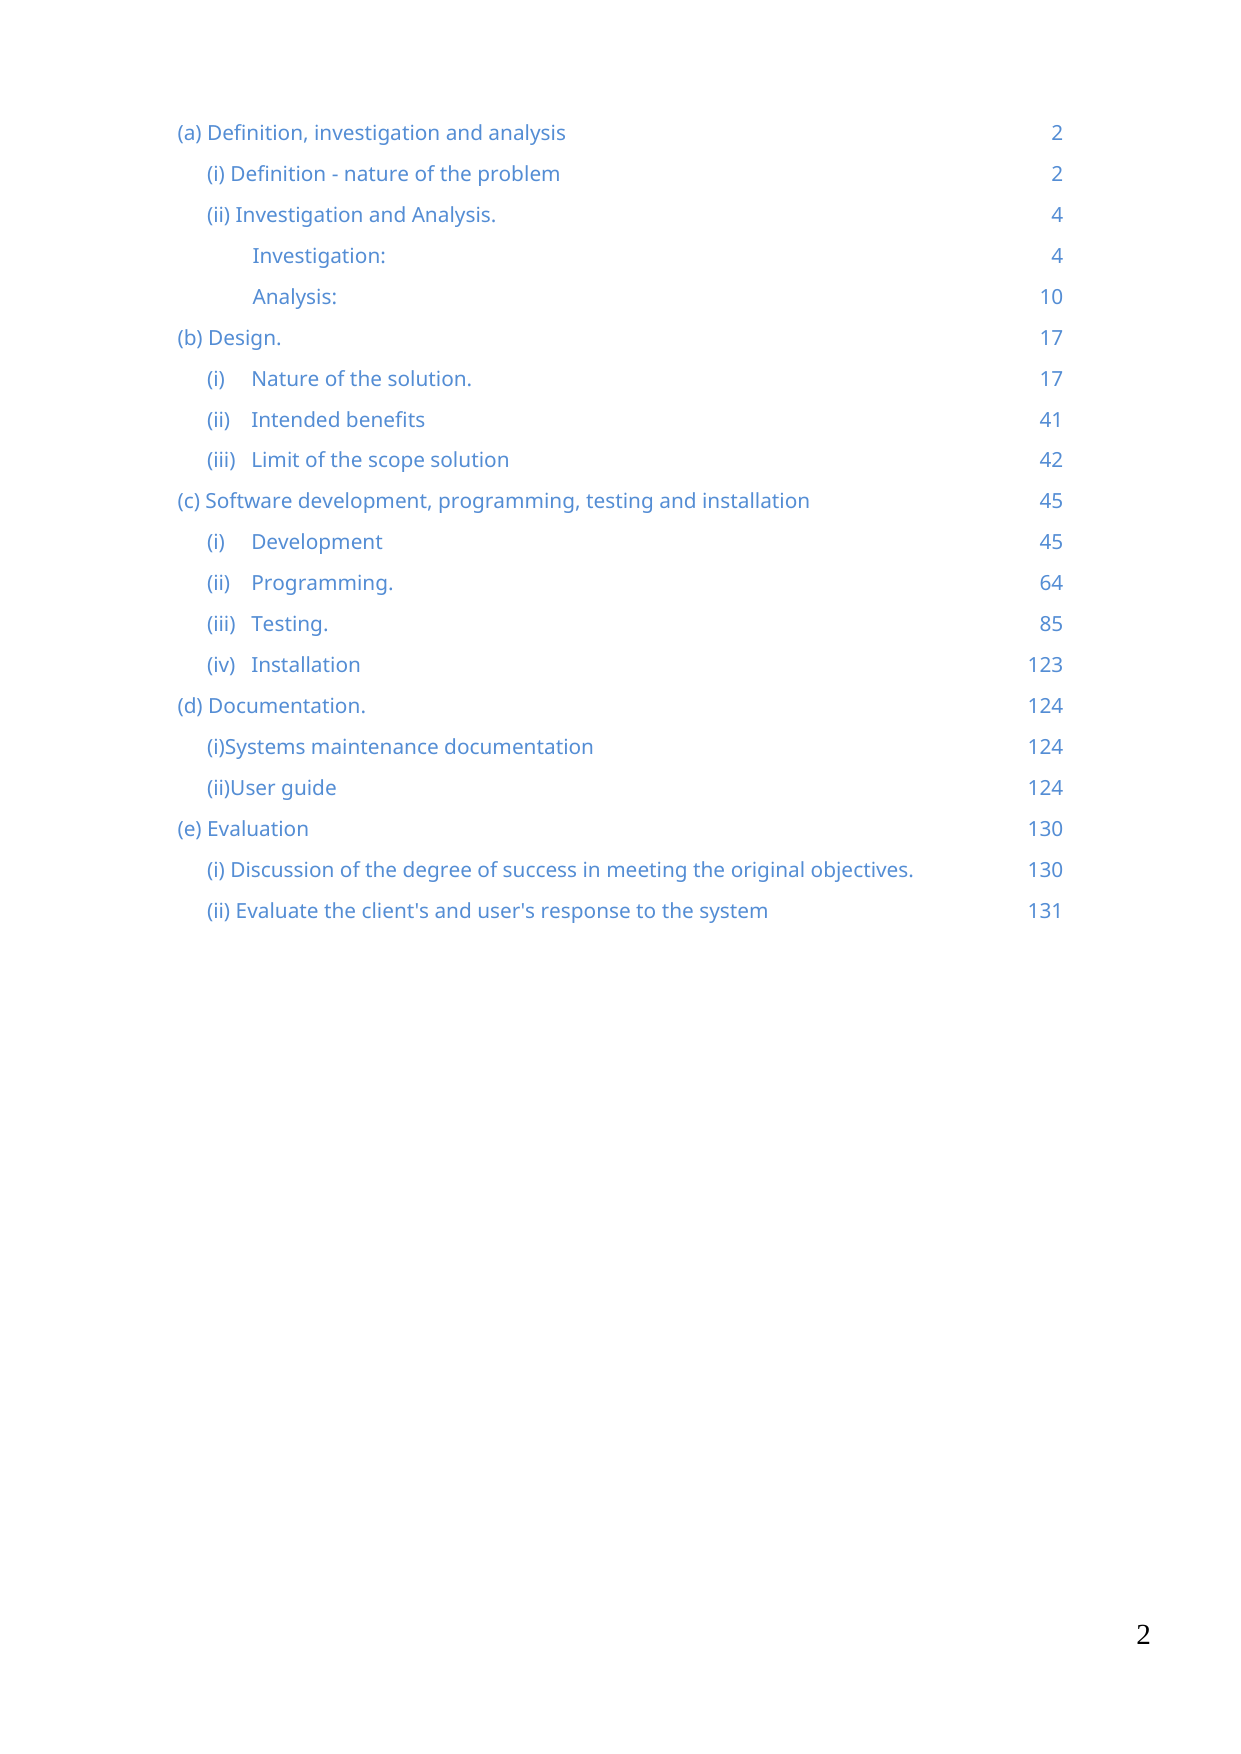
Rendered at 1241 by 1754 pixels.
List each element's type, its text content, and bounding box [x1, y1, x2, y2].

text (i) Definition - nature of the problem 2 [177, 159, 1151, 187]
text (iii) Testing. 85 [177, 609, 1151, 638]
text (e) Evaluation 130 [177, 814, 1151, 842]
text Investigation: 4 [177, 241, 1151, 269]
text (i)Systems maintenance documentation 124 [177, 732, 1151, 761]
text (iv) Installation 123 [177, 650, 1151, 679]
text Analysis: 10 [177, 282, 1151, 310]
text (i) Development 45 [177, 527, 1151, 556]
text (ii) Investigation and Analysis. 4 [177, 200, 1151, 228]
text (ii) Programming. 64 [177, 568, 1151, 597]
text (iii) Limit of the scope solution 42 [177, 446, 1151, 474]
text (i) Discussion of the degree of success in meeting the original objectives. 130 [177, 855, 1151, 883]
text (ii) Evaluate the client's and user's response to the system 131 [177, 896, 1151, 924]
text (ii)User guide 124 [177, 773, 1151, 802]
text (ii) Intended benefits 41 [177, 405, 1151, 433]
text (a) Definition, investigation and analysis 2 [177, 118, 1151, 147]
text (c) Software development, programming, testing and installation 45 [177, 487, 1151, 515]
text (d) Documentation. 124 [177, 691, 1151, 720]
text (b) Design. 17 [177, 323, 1151, 351]
text (i) Nature of the solution. 17 [177, 364, 1151, 392]
